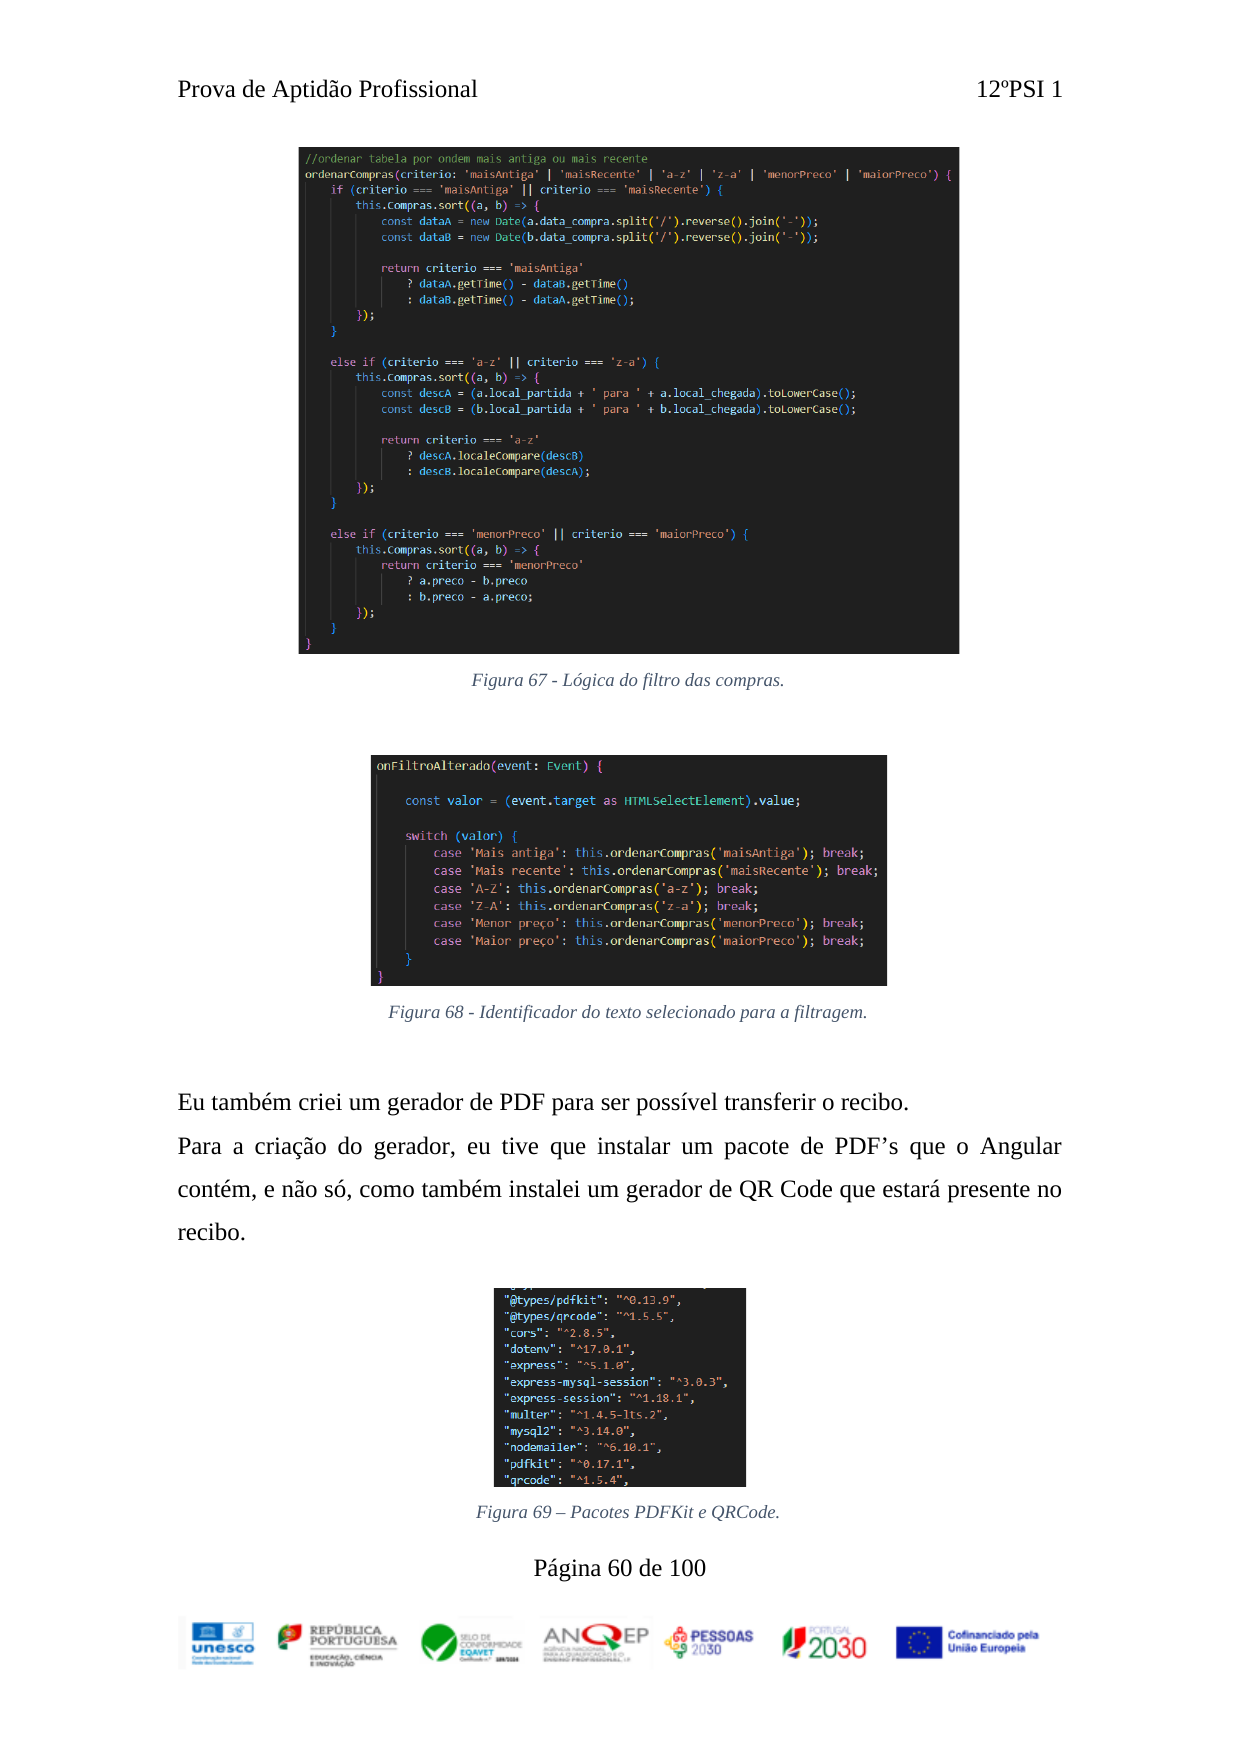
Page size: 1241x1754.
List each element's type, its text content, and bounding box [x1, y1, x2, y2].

picture [298, 147, 960, 654]
picture [493, 1288, 747, 1487]
text Para a criação do gerador, eu tive que instalar um pacote de PDF’s que o Angular contém, e não só, como também instalei um gerador de QR Code que estará presente no recibo. [177, 1131, 1063, 1246]
text Eu também criei um gerador de PDF para ser possível transferir o recibo. [177, 1087, 1063, 1116]
picture [370, 755, 888, 986]
picture [177, 1615, 1084, 1677]
